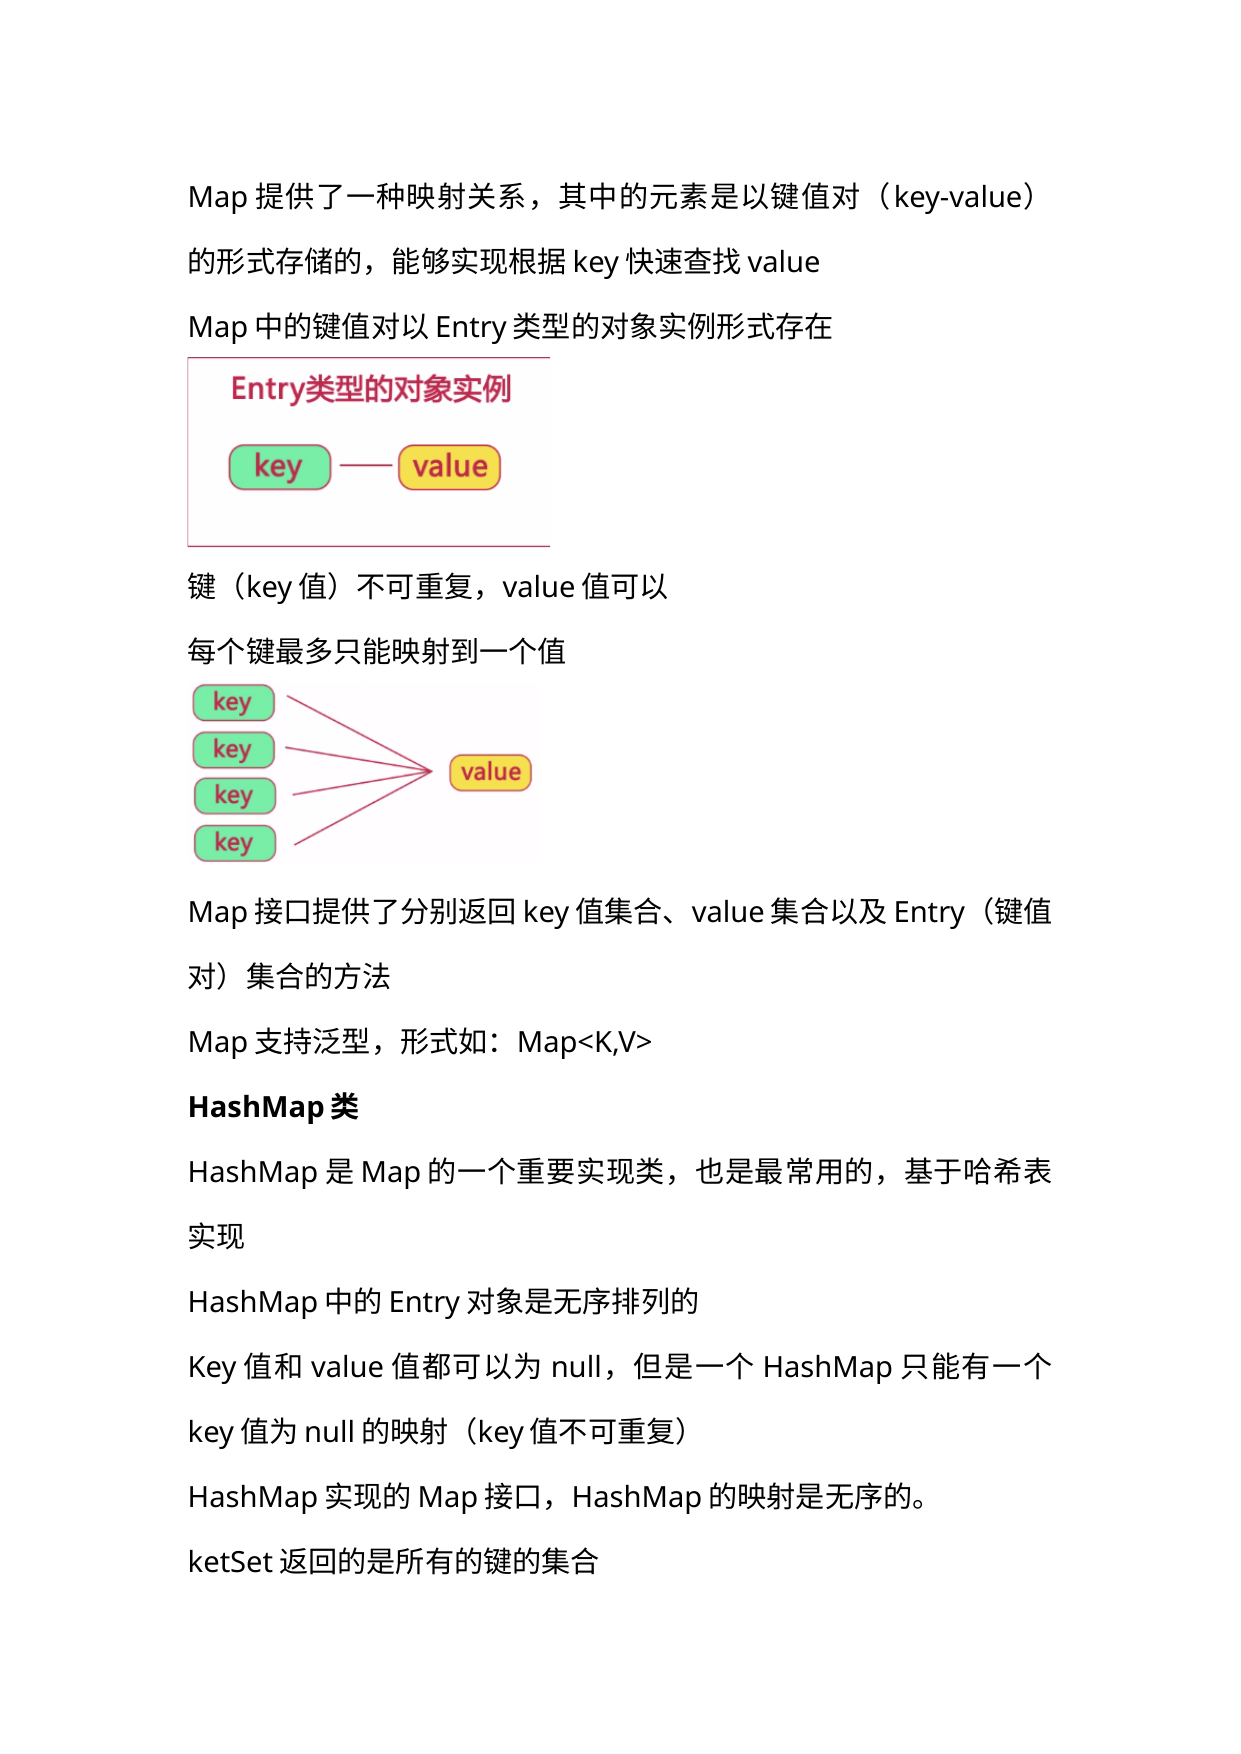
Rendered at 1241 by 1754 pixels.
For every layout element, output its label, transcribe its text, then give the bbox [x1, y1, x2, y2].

picture [187, 357, 550, 548]
list HashMap中的Entry对象是无序排列的 [187, 1267, 1053, 1332]
list HashMap实现的Map接口，HashMap的映射是无序的。 [187, 1462, 1053, 1527]
list 每个键最多只能映射到一个值 [187, 617, 1053, 682]
list Map接口提供了分别返回key值集合、value集合以及Entry（键值对）集合的方法 [187, 877, 1053, 1007]
list 键（key值）不可重复，value值可以 [187, 552, 1053, 617]
picture [187, 682, 538, 863]
list Key值和value值都可以为null，但是一个HashMap只能有一个key值为null的映射（key值不可重复） [187, 1332, 1053, 1462]
list HashMap类 [187, 1072, 1053, 1137]
list Map提供了一种映射关系，其中的元素是以键值对（key-value）的形式存储的，能够实现根据key快速查找value [187, 162, 1053, 292]
list Map中的键值对以Entry类型的对象实例形式存在 [187, 292, 1053, 357]
list ketSet返回的是所有的键的集合 [187, 1527, 1053, 1592]
list HashMap是Map的一个重要实现类，也是最常用的，基于哈希表实现 [187, 1137, 1053, 1267]
list Map支持泛型，形式如：Map<K,V> [187, 1007, 1053, 1072]
